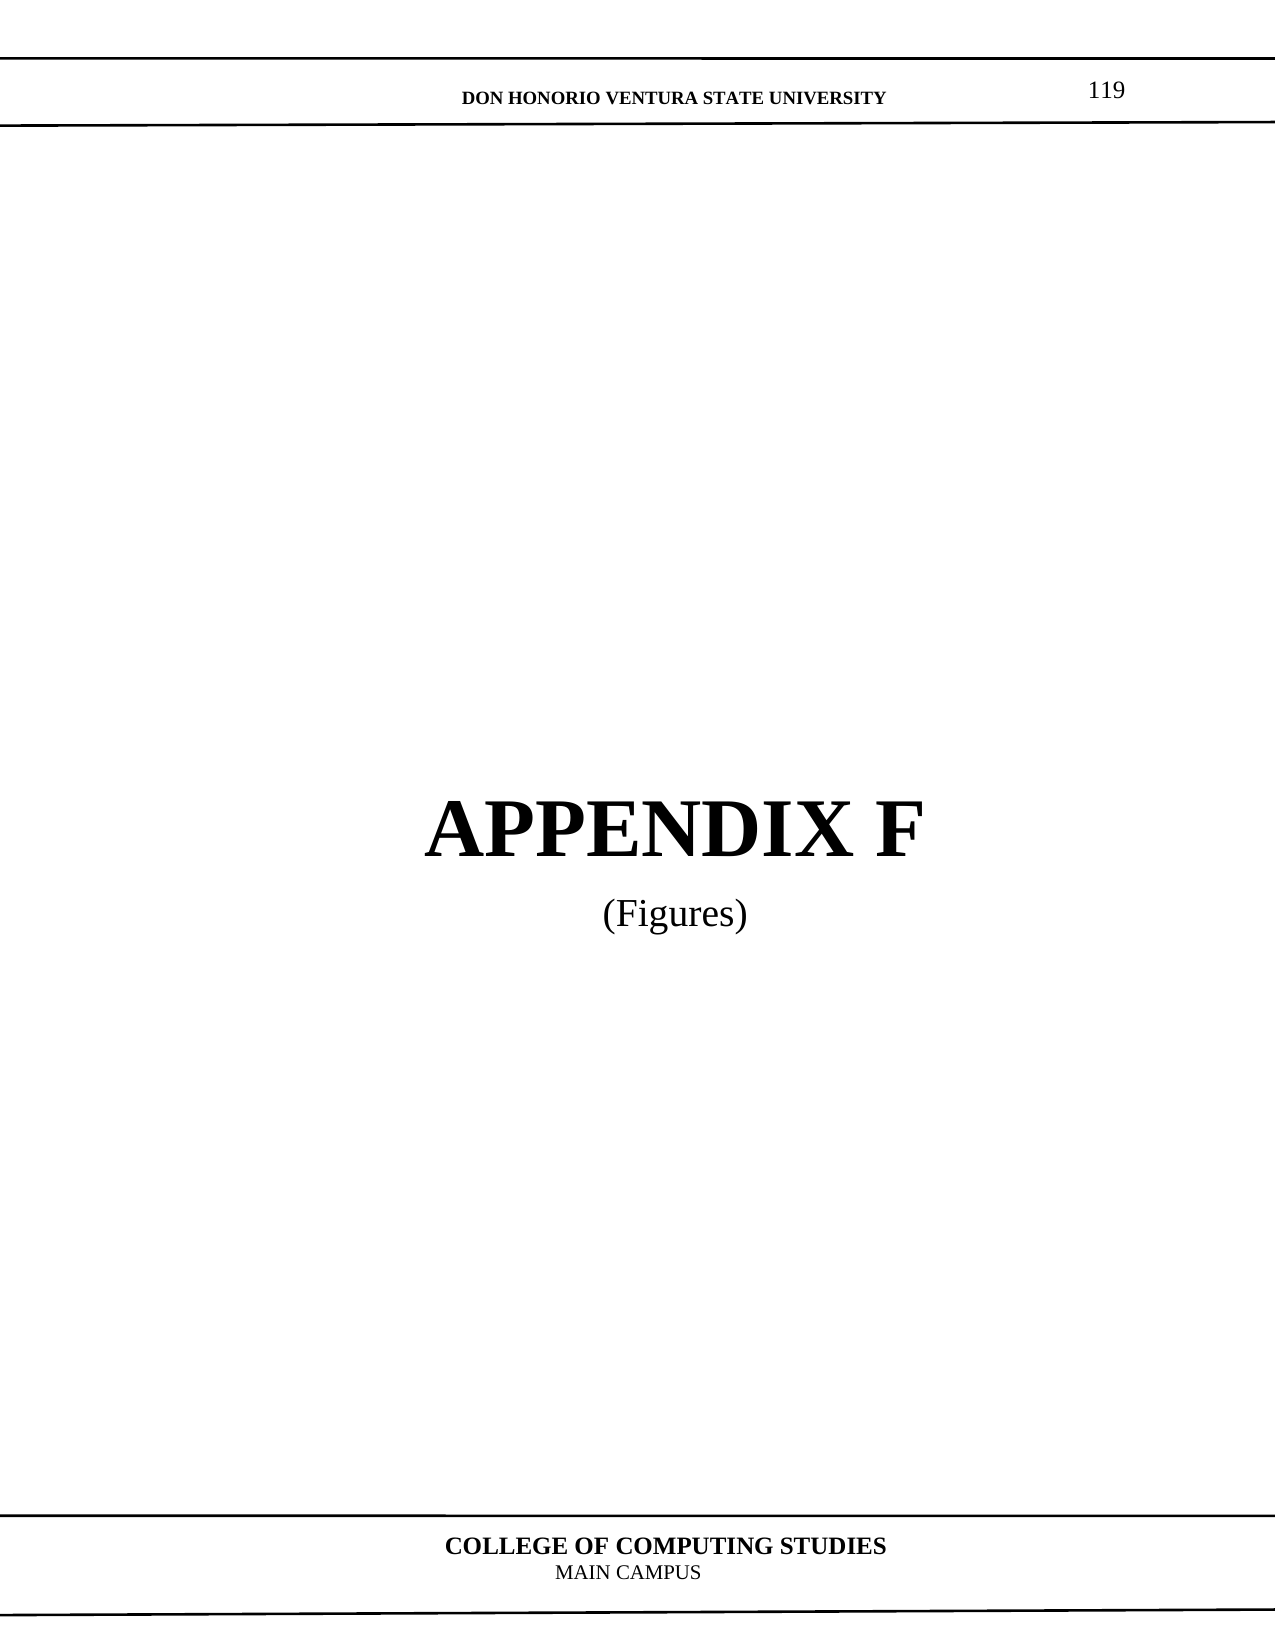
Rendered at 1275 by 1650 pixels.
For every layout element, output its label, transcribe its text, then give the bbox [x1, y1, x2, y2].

text (Figures) [225, 889, 1125, 934]
text APPENDIX F [225, 779, 1125, 874]
